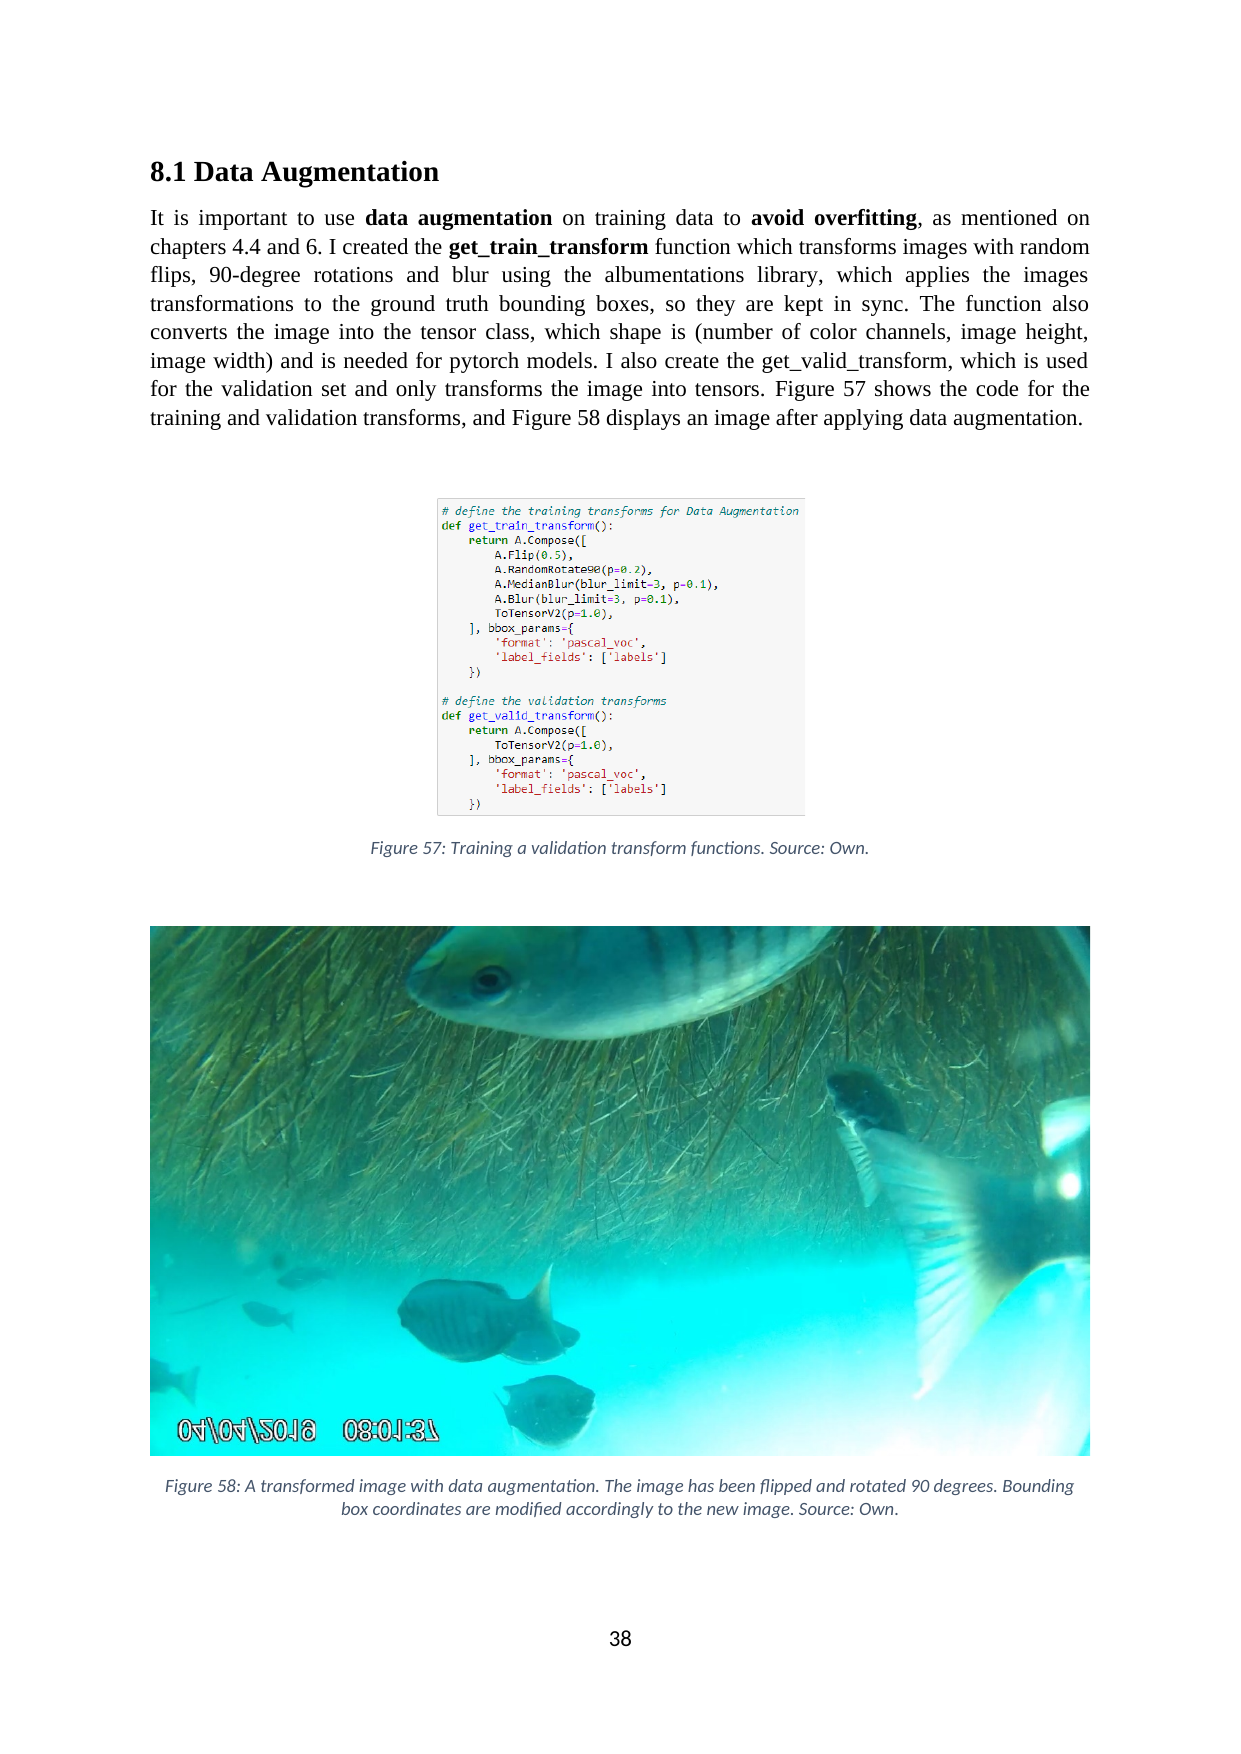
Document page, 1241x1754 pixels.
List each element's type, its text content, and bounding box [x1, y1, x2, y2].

text Figure 58: A transformed image with data augmentation. The image has been flipped and rotated 90 degrees. Bounding box coordinates are modified accordingly to the new image. Source: Own. [150, 1475, 1090, 1521]
picture [435, 493, 805, 818]
subtitle 8.1 Data Augmentation [150, 154, 1090, 188]
picture [150, 926, 1091, 1456]
text Figure 57: Training a validation transform functions. Source: Own. [150, 836, 1090, 859]
text It is important to use data augmentation on training data to avoid overfitting, as mentioned on chapters 4.4 and 6. I created the get_train_transform function which transforms images with random flips, 90-degree rotations and blur using the albumentations library, which applies the images transformations to the ground truth bounding boxes, so they are kept in sync. The function also converts the image into the tensor class, which shape is (number of color channels, image height, image width) and is needed for pytorch models. I also create the get_valid_transform, which is used for the validation set and only transforms the image into tensors. Figure 57 shows the code for the training and validation transforms, and Figure 58 displays an image after applying data augmentation. [150, 204, 1090, 430]
